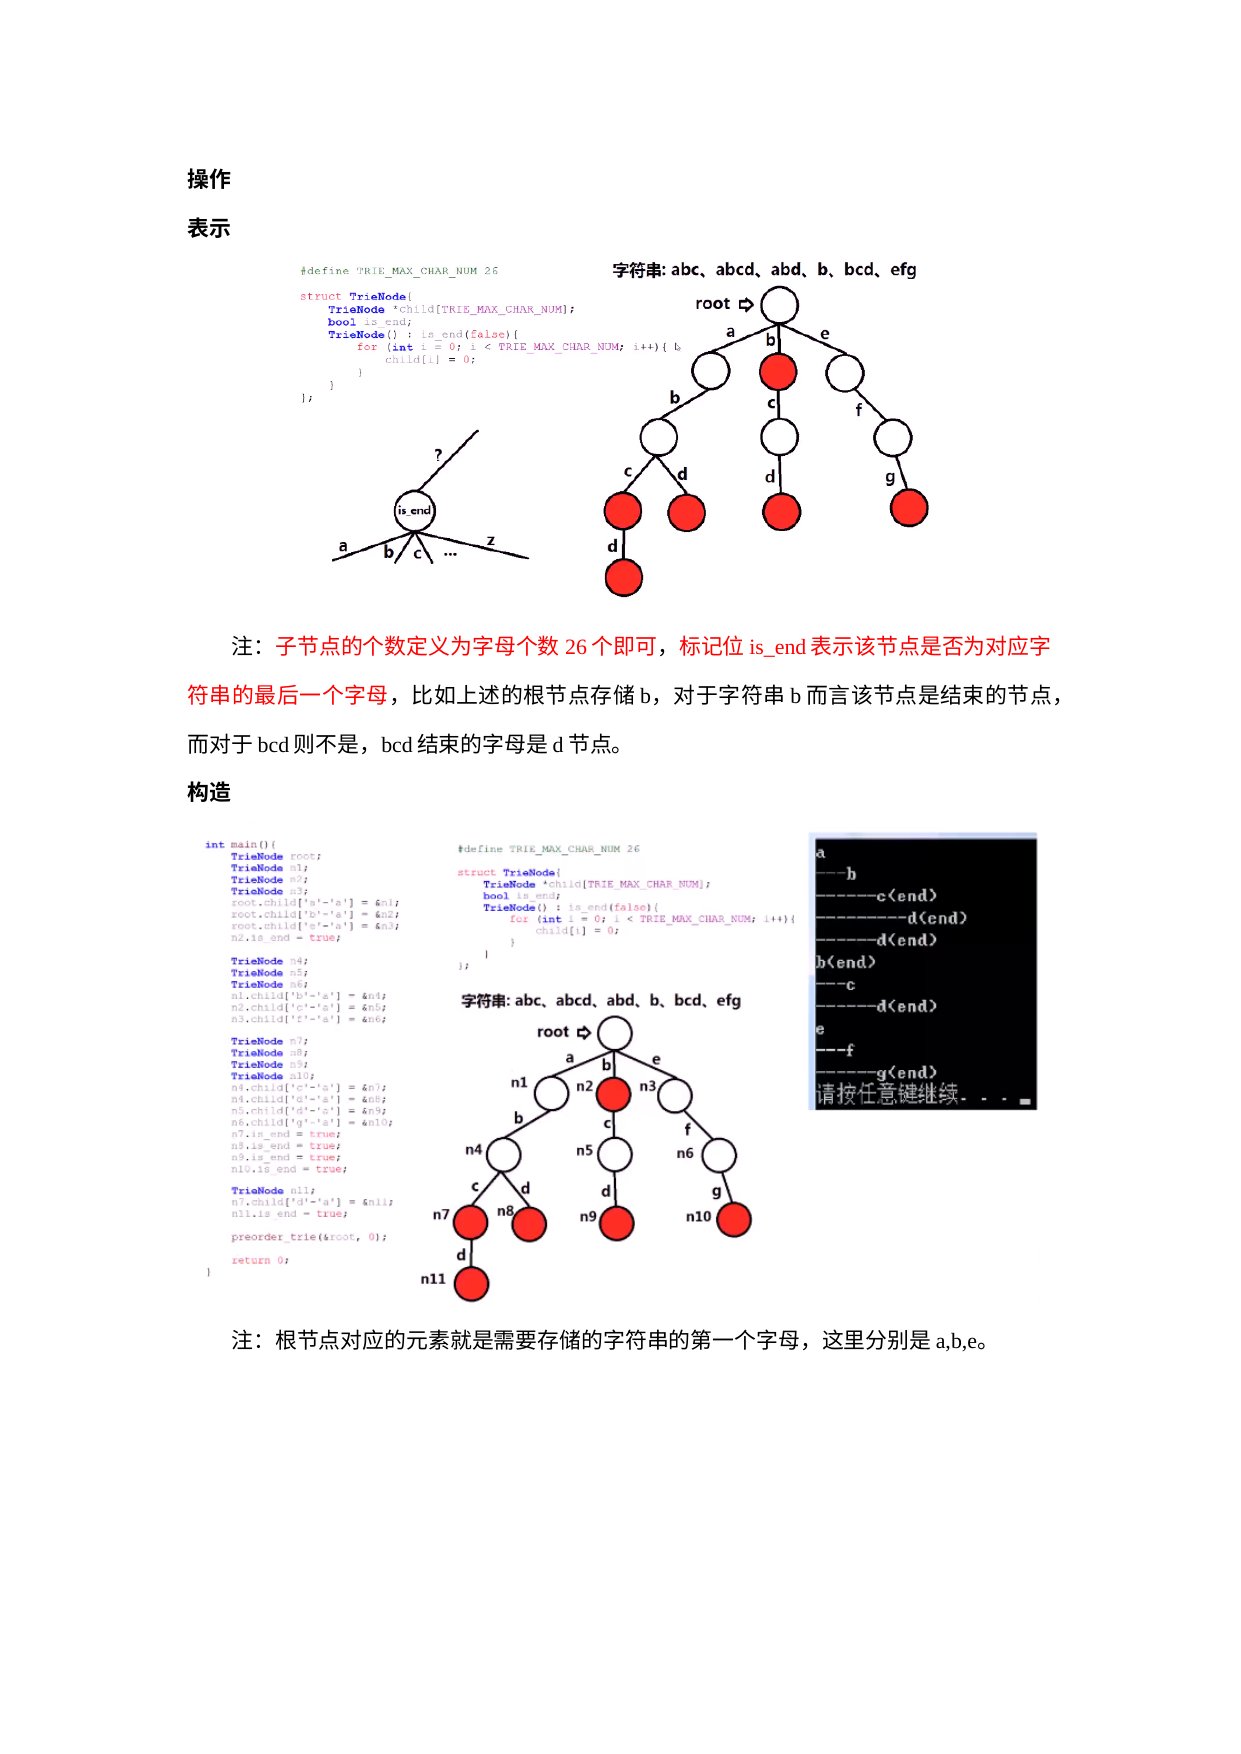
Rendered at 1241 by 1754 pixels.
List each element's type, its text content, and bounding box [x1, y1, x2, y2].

subtitle 操作 [187, 162, 1053, 194]
text 注：子节点的个数定义为字母个数26个即可，标记位is_end表示该节点是否为对应字符串的最后一个字母，比如上述的根节点存储b，对于字符串b而言该节点是结束的节点，而对于bcd则不是，bcd结束的字母是d节点。 [187, 629, 1053, 759]
picture [291, 258, 950, 614]
subtitle 表示 [187, 210, 1053, 243]
text 注：根节点对应的元素就是需要存储的字符串的第一个字母，这里分别是a,b,e。 [187, 1323, 1053, 1356]
subtitle 构造 [187, 774, 1053, 807]
picture [197, 822, 1043, 1306]
